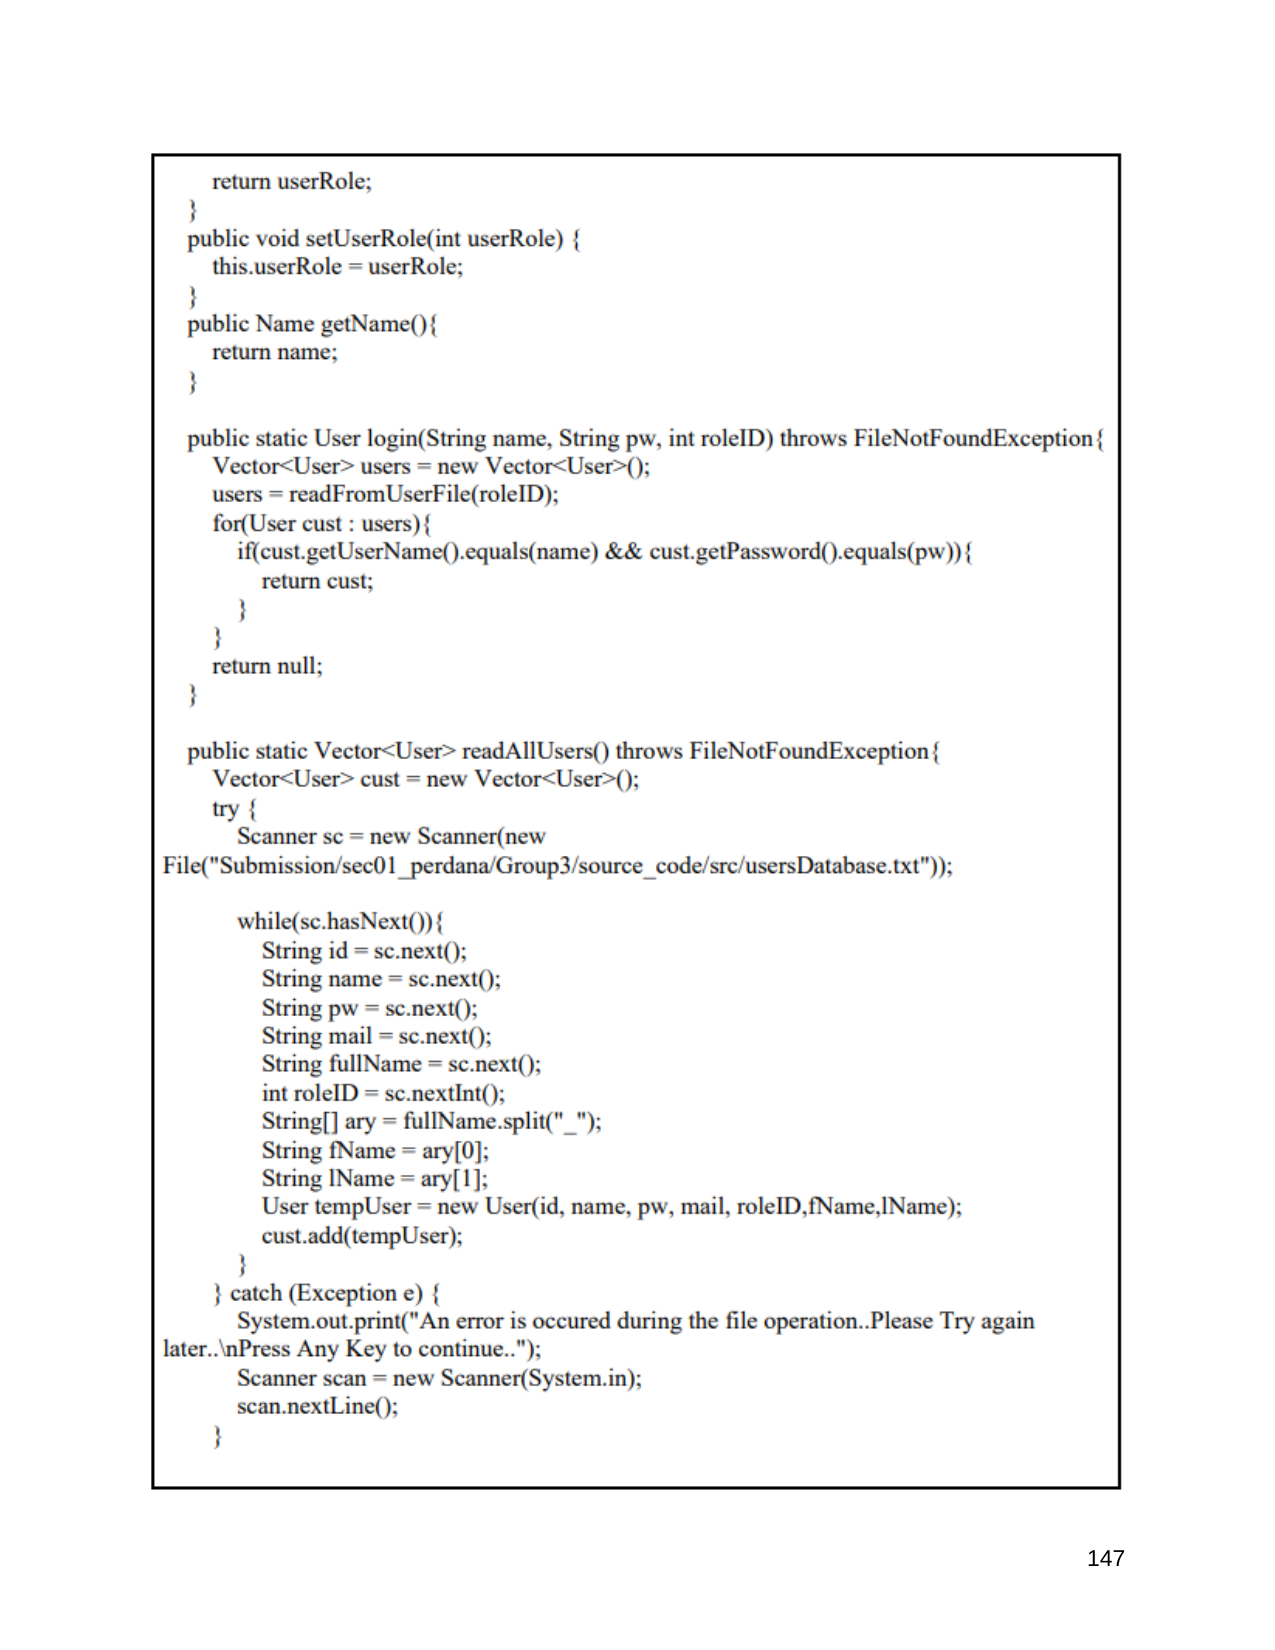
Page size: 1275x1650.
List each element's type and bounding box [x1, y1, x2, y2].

picture [150, 150, 1125, 1496]
